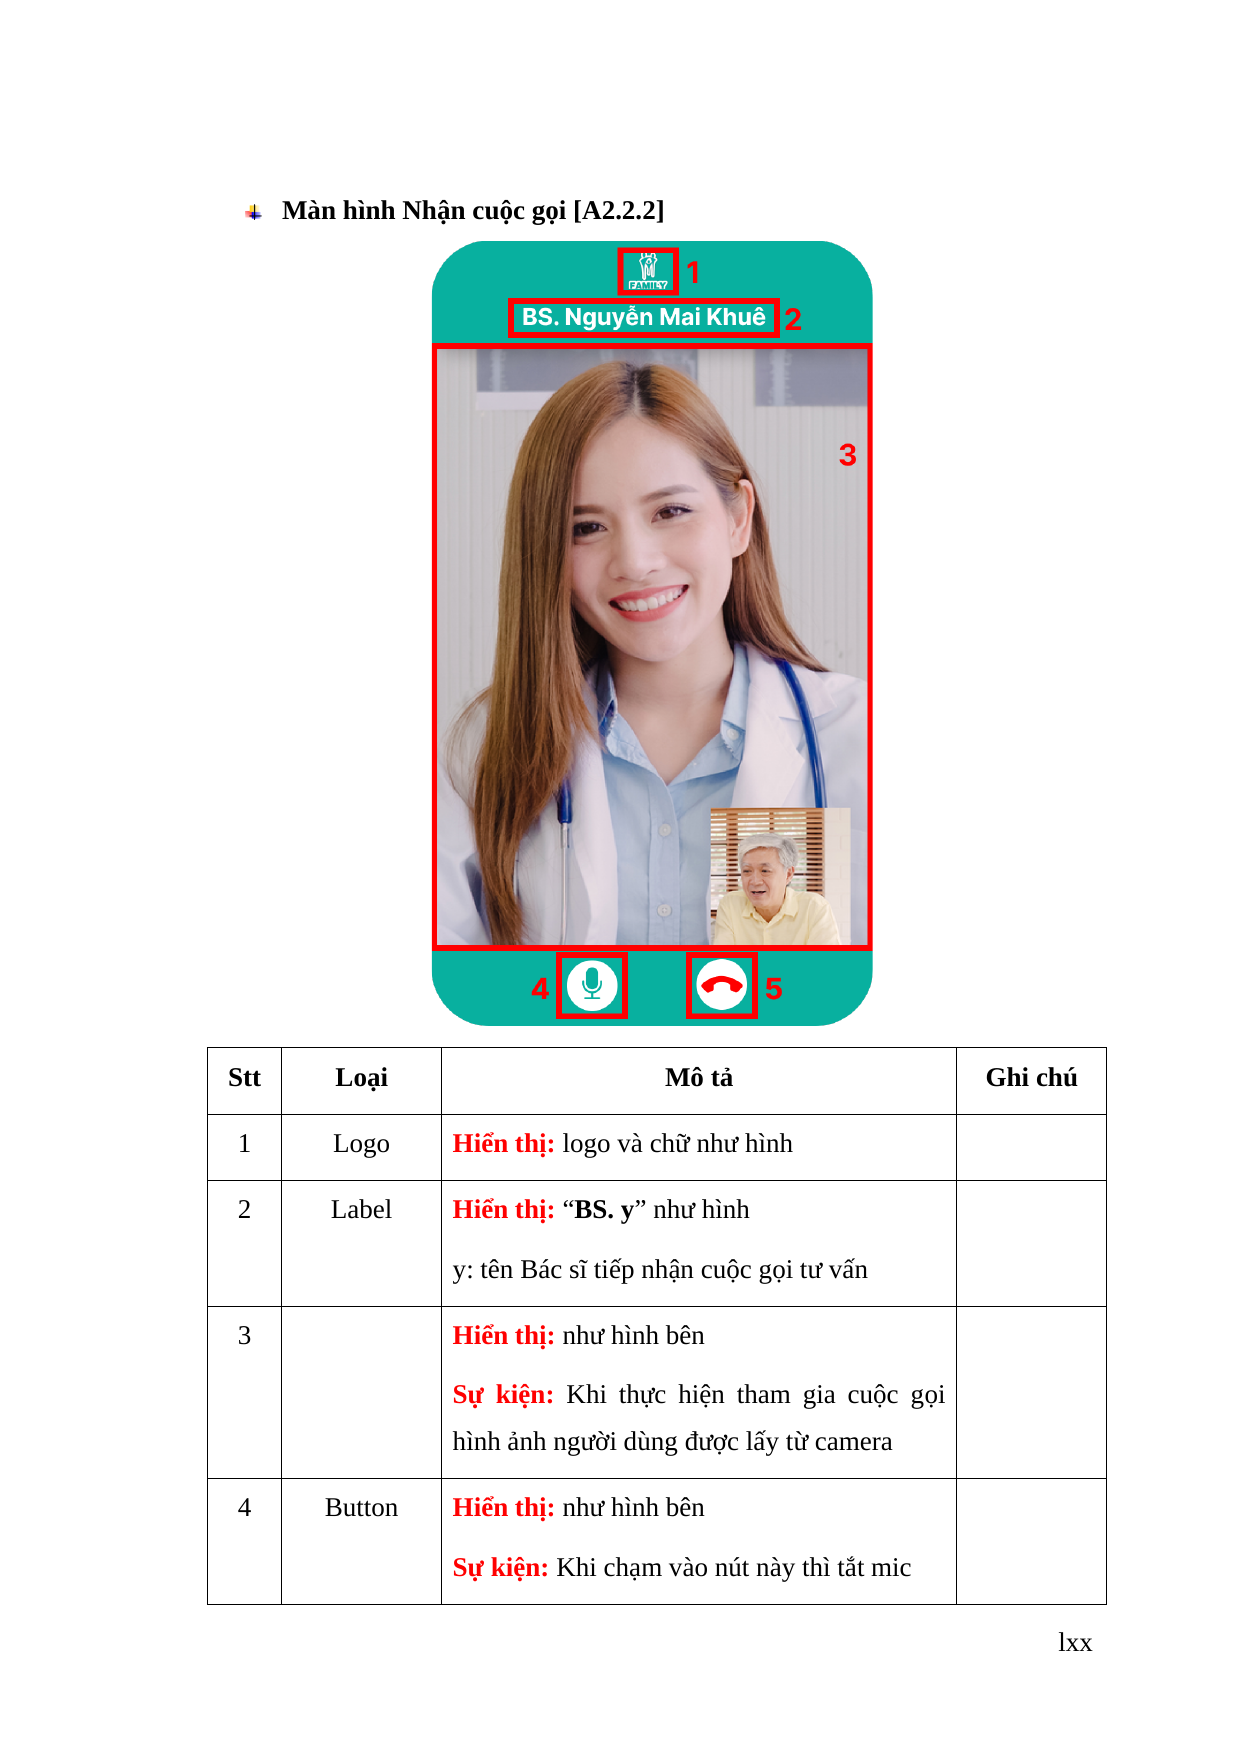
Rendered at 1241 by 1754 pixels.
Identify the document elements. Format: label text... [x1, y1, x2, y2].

table_cell [957, 1115, 1106, 1180]
table_cell Logo [282, 1115, 441, 1180]
picture [245, 203, 262, 220]
table_header Stt [208, 1048, 281, 1114]
table_cell 1 [208, 1115, 281, 1180]
picture [431, 241, 873, 1026]
table_cell Hiển thị: như hình bên Sự kiện: Khi thực hiện tham gia cuộc gọi hình ảnh người dùng được lấy từ camera [442, 1307, 956, 1478]
table_cell Label [282, 1181, 441, 1306]
table_cell Button [282, 1479, 441, 1604]
table_header Ghi chú [957, 1048, 1106, 1114]
list Màn hình Nhận cuộc gọi [A2.2.2] [244, 194, 1092, 226]
table_cell [957, 1181, 1106, 1306]
table_header Loại [282, 1048, 441, 1114]
table_cell 3 [208, 1307, 281, 1478]
table_cell 2 [208, 1181, 281, 1306]
table_cell [957, 1479, 1106, 1604]
table_cell Hiển thị: logo và chữ như hình [442, 1115, 956, 1180]
table_cell [957, 1307, 1106, 1478]
table_cell Hiển thị: “BS. y” như hình y: tên Bác sĩ tiếp nhận cuộc gọi tư vấn [442, 1181, 956, 1306]
table_cell 4 [208, 1479, 281, 1604]
table_cell Hiển thị: như hình bên Sự kiện: Khi chạm vào nút này thì tắt mic [442, 1479, 956, 1604]
table_header Mô tả [442, 1048, 956, 1114]
table_cell [282, 1307, 441, 1478]
